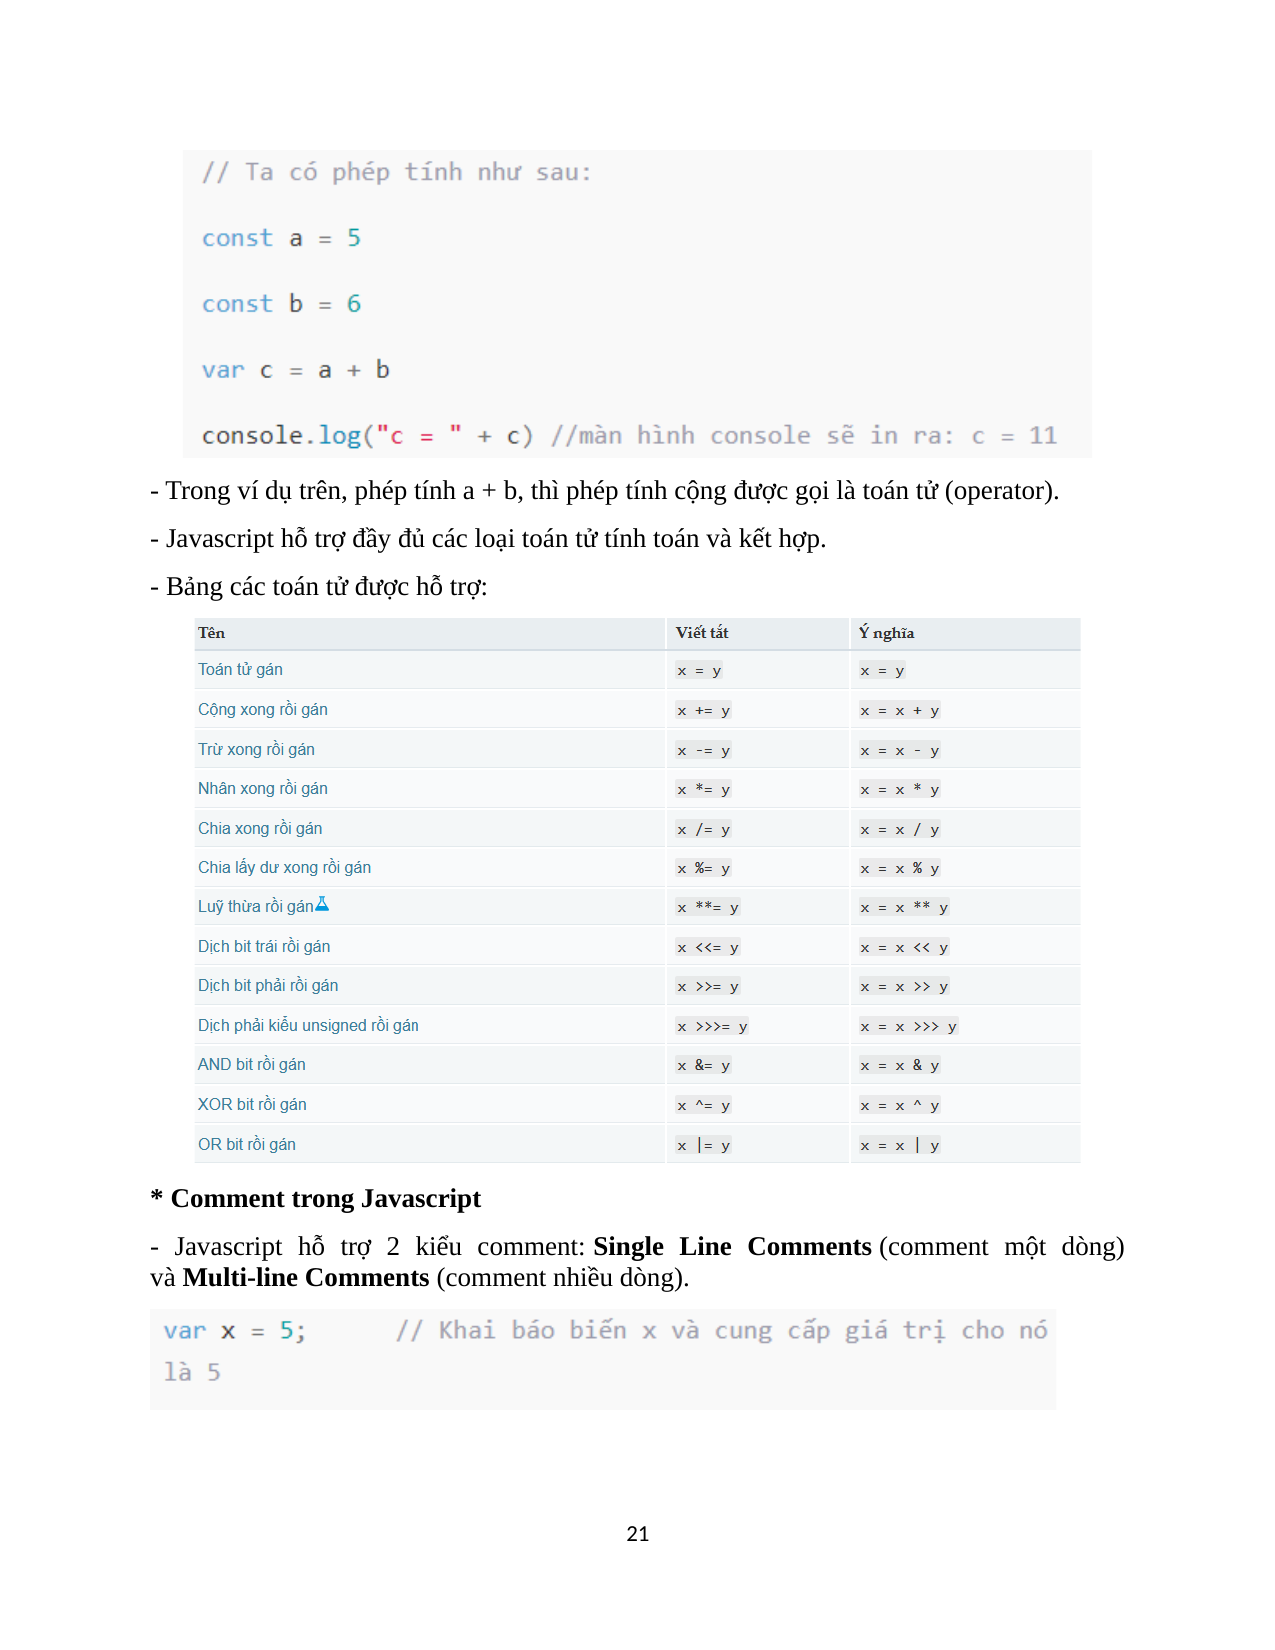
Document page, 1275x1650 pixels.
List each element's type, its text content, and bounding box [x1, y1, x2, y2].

picture [182, 150, 1093, 458]
text - Javascript hỗ trợ 2 kiểu comment: Single Line Comments (comment một dòng) và Multi-line Comments (comment nhiều dòng). [150, 1230, 1125, 1293]
text - Trong ví dụ trên, phép tính a + b, thì phép tính cộng được gọi là toán tử (operator). [150, 474, 1125, 506]
picture [150, 1309, 1057, 1410]
picture [194, 617, 1081, 1166]
text - Javascript hỗ trợ đầy đủ các loại toán tử tính toán và kết hợp. [150, 522, 1125, 553]
text * Comment trong Javascript [150, 1183, 1125, 1214]
text - Bảng các toán tử được hỗ trợ: [150, 570, 1125, 601]
